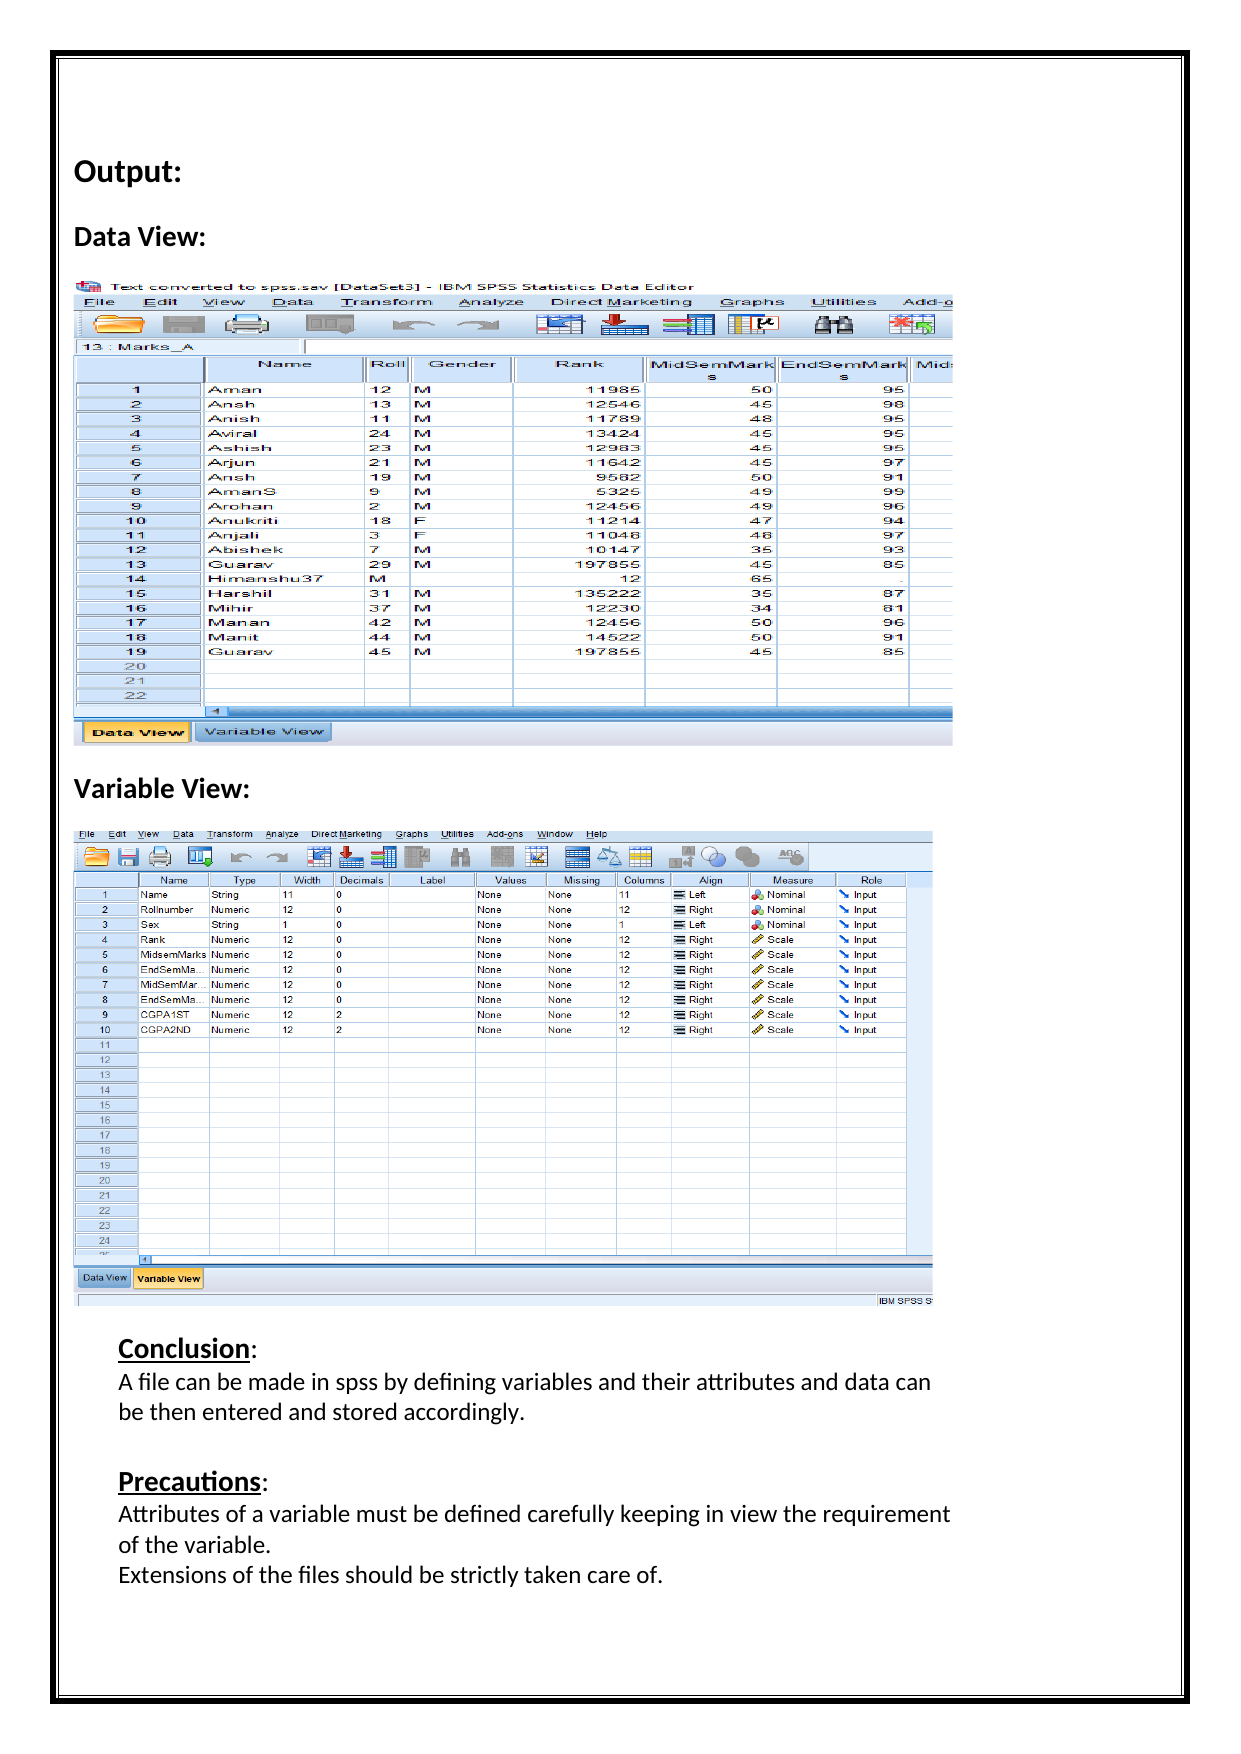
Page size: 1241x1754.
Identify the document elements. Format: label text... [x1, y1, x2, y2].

picture [73, 831, 933, 1306]
text Precautions: [118, 1463, 1137, 1498]
text Variable View: [74, 770, 1139, 806]
picture [73, 279, 953, 746]
text be then entered and stored accordingly. [118, 1396, 1137, 1427]
text Conclusion: [118, 1330, 1137, 1366]
text Attributes of a variable must be defined carefully keeping in view the requirement [118, 1498, 1137, 1529]
text A file can be made in spss by defining variables and their attributes and data can [118, 1366, 1137, 1396]
text of the variable. [118, 1529, 1137, 1559]
text Output: [74, 150, 1139, 191]
text Data View: [74, 218, 1139, 253]
text Extensions of the files should be strictly taken care of. [118, 1559, 1137, 1590]
